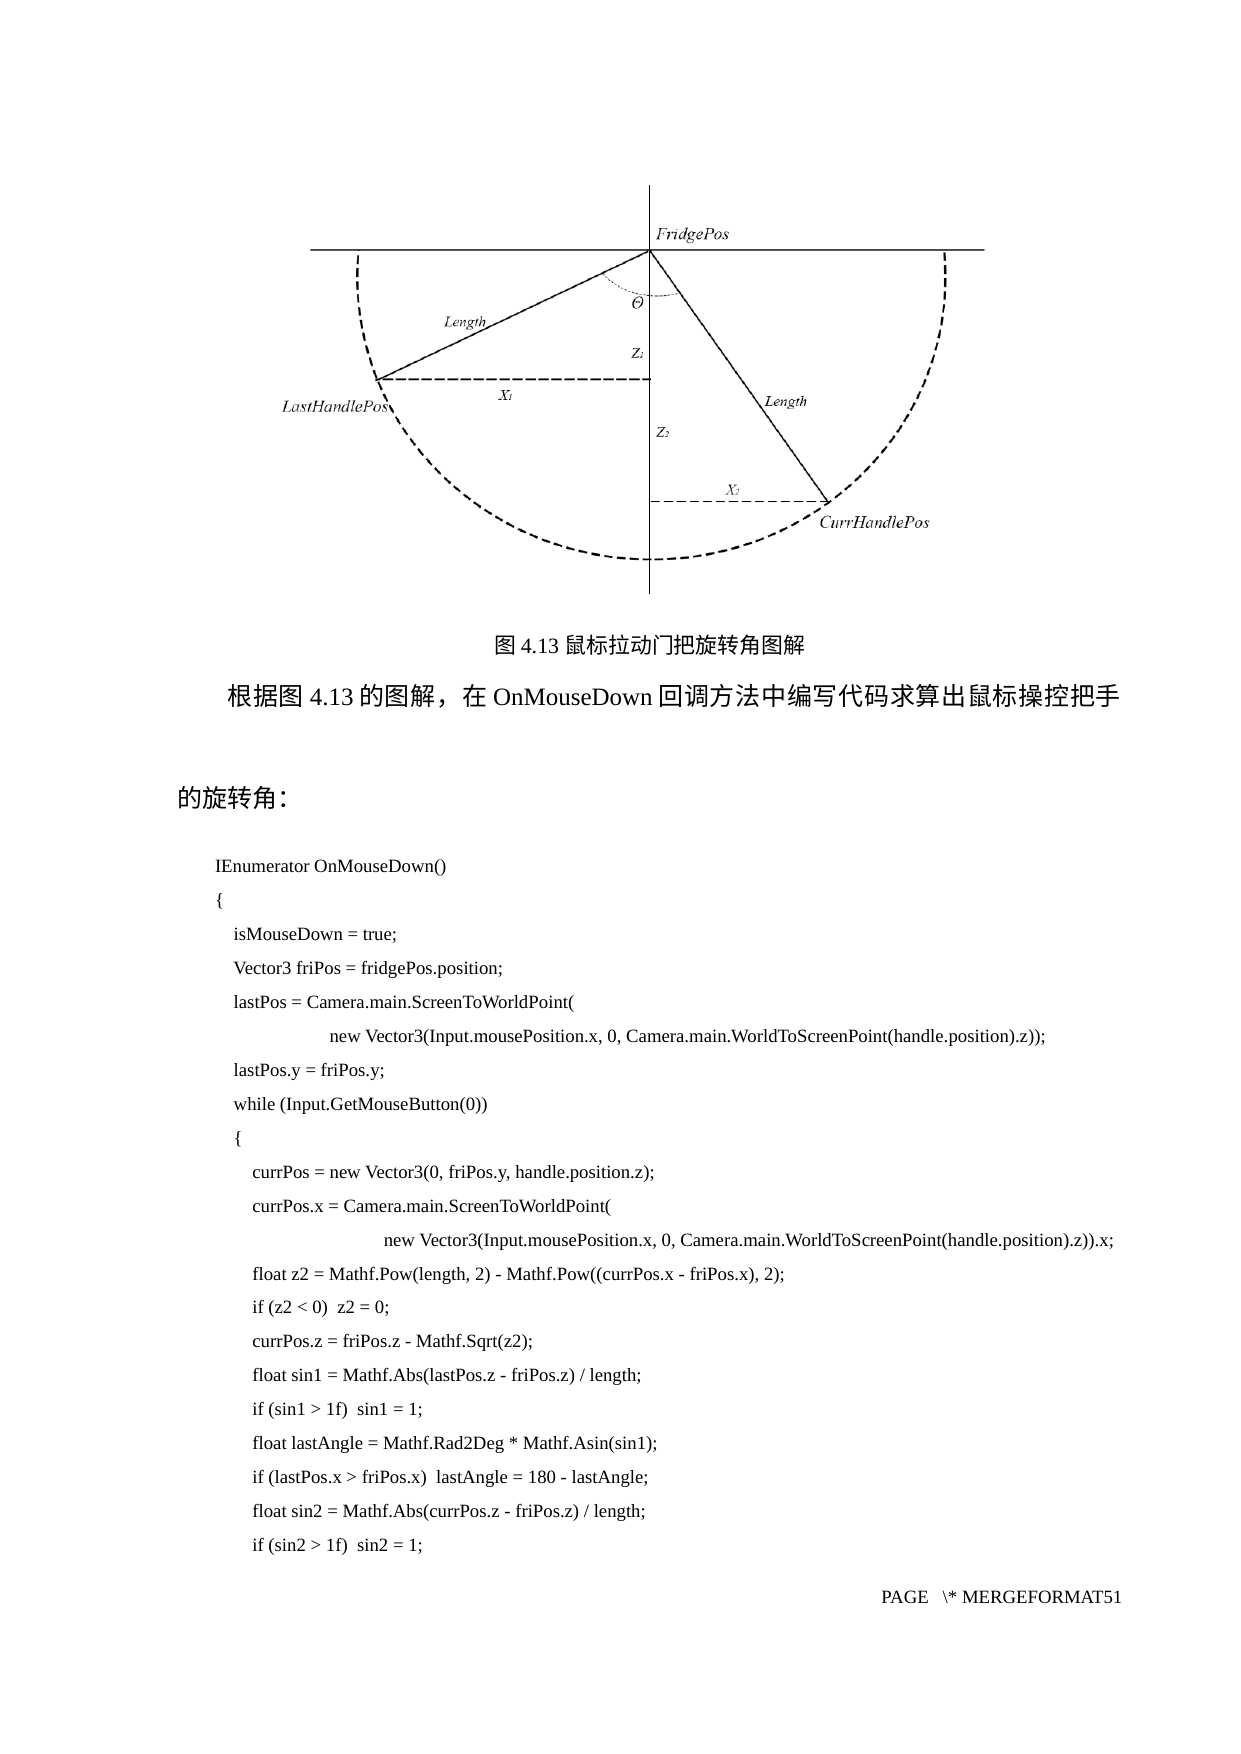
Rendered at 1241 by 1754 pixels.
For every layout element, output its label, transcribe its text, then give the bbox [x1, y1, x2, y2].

text { [177, 1120, 1122, 1154]
picture [270, 185, 1029, 594]
text if (sin2 > 1f) sin2 = 1; [177, 1528, 1122, 1562]
text currPos.x = Camera.main.ScreenToWorldPoint( [177, 1188, 1122, 1222]
text if (lastPos.x > friPos.x) lastAngle = 180 - lastAngle; [177, 1460, 1122, 1494]
text currPos = new Vector3(0, friPos.y, handle.position.z); [177, 1154, 1122, 1188]
text new Vector3(Input.mousePosition.x, 0, Camera.main.WorldToScreenPoint(handle.position).z)); [177, 1018, 1122, 1052]
text isMouseDown = true; [177, 917, 1122, 951]
text float lastAngle = Mathf.Rad2Deg * Mathf.Asin(sin1); [177, 1426, 1122, 1460]
text lastPos.y = friPos.y; [177, 1052, 1122, 1086]
text 根据图4.13的图解，在OnMouseDown回调方法中编写代码求算出鼠标操控把手的旋转角： [177, 661, 1122, 831]
text lastPos = Camera.main.ScreenToWorldPoint( [177, 984, 1122, 1018]
text IEnumerator OnMouseDown() [177, 849, 1122, 883]
text if (sin1 > 1f) sin1 = 1; [177, 1392, 1122, 1426]
text { [177, 883, 1122, 917]
text float sin2 = Mathf.Abs(currPos.z - friPos.z) / length; [177, 1494, 1122, 1528]
text currPos.z = friPos.z - Mathf.Sqrt(z2); [177, 1324, 1122, 1358]
text Vector3 friPos = fridgePos.position; [177, 951, 1122, 984]
text float sin1 = Mathf.Abs(lastPos.z - friPos.z) / length; [177, 1358, 1122, 1392]
text new Vector3(Input.mousePosition.x, 0, Camera.main.WorldToScreenPoint(handle.position).z)).x; [177, 1222, 1122, 1256]
text if (z2 < 0) z2 = 0; [177, 1290, 1122, 1324]
text float z2 = Mathf.Pow(length, 2) - Mathf.Pow((currPos.x - friPos.x), 2); [177, 1256, 1122, 1290]
text while (Input.GetMouseButton(0)) [177, 1086, 1122, 1120]
text 图4.13 鼠标拉动门把旋转角图解 [177, 627, 1122, 661]
